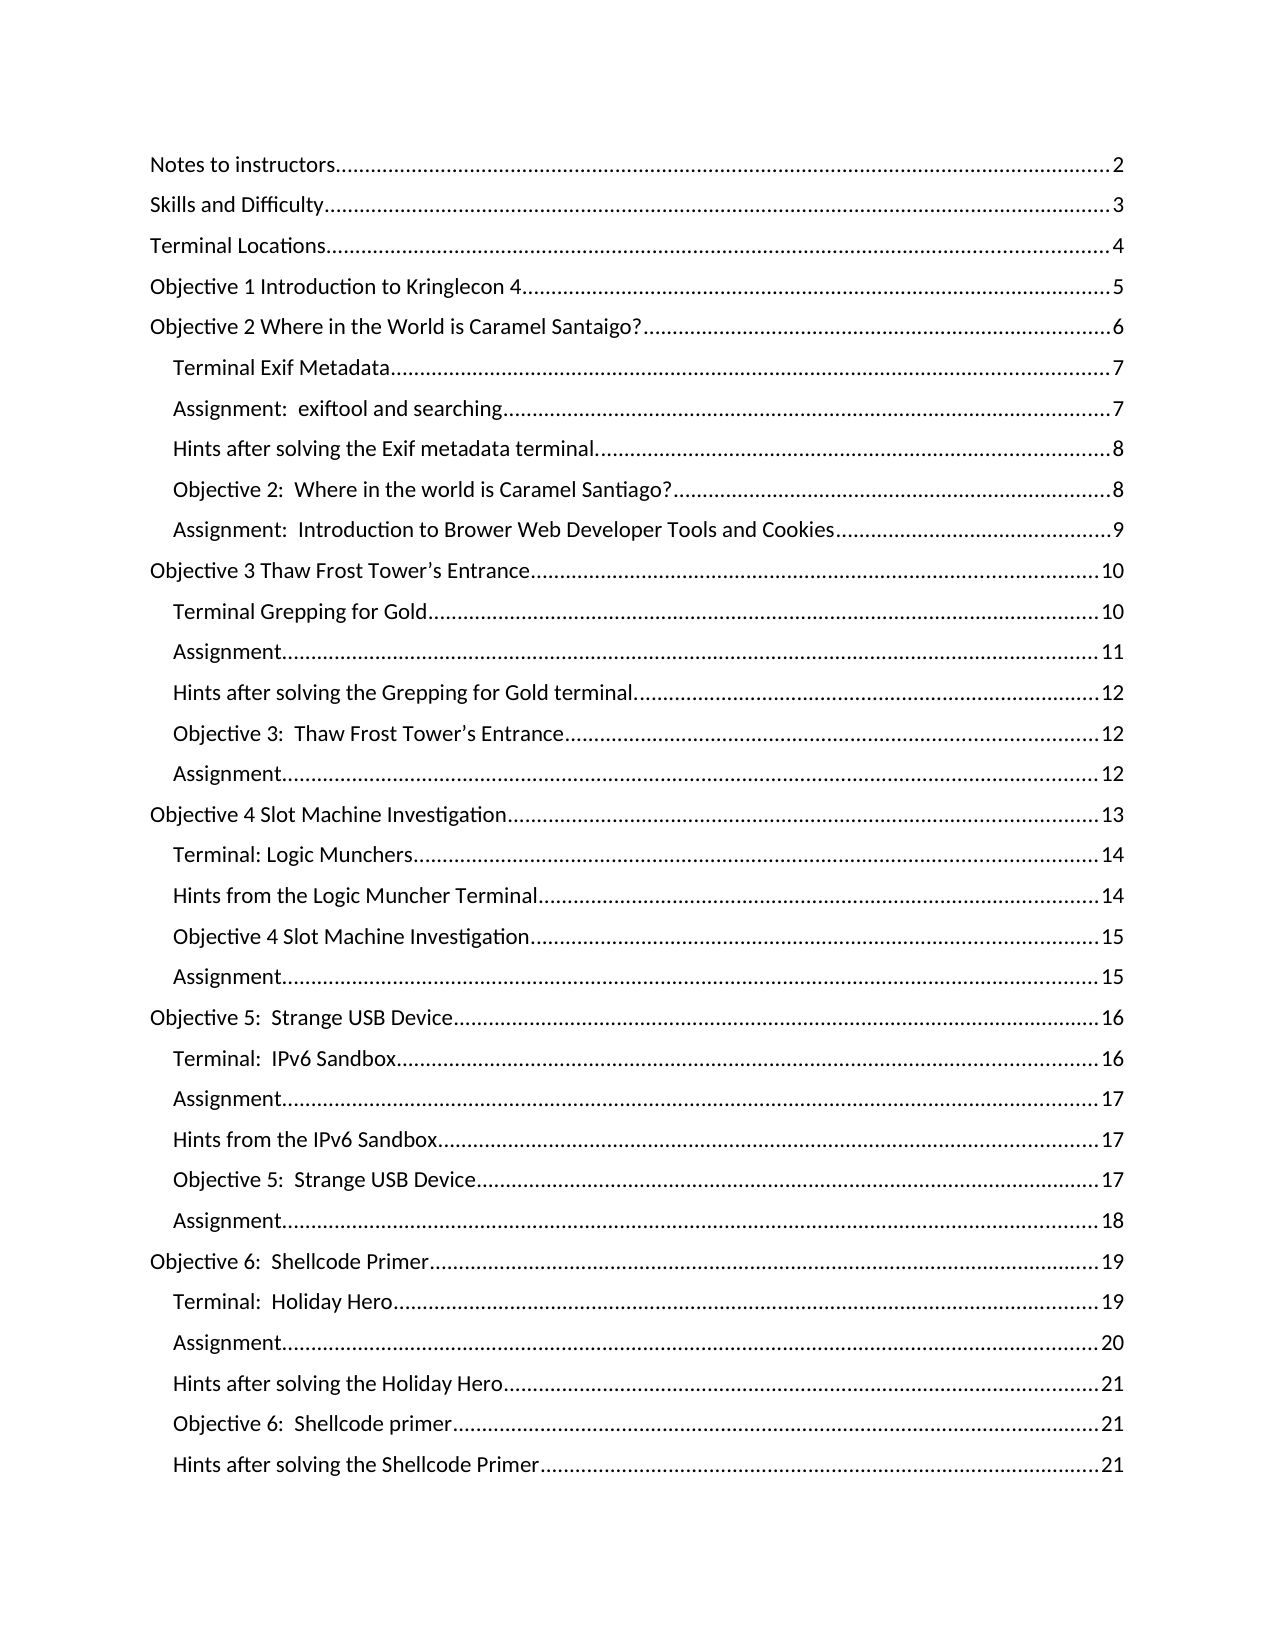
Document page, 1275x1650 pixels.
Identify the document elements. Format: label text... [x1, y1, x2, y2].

text Assignment 17 [173, 1084, 1125, 1112]
text Skills and Difficulty 3 [150, 191, 1125, 219]
text Hints after solving the Grepping for Gold terminal. 12 [173, 678, 1125, 706]
text Notes to instructors 2 [150, 150, 1125, 178]
text Terminal Exif Metadata 7 [173, 353, 1125, 381]
text Assignment: Introduction to Brower Web Developer Tools and Cookies 9 [173, 516, 1125, 544]
text Assignment: exiftool and searching 7 [173, 394, 1125, 422]
text Terminal Locations 4 [150, 231, 1125, 259]
text Hints after solving the Shellcode Primer 21 [173, 1450, 1125, 1478]
text Objective 3 Thaw Frost Tower’s Entrance 10 [150, 556, 1125, 584]
text Assignment 20 [173, 1328, 1125, 1356]
text Objective 3: Thaw Frost Tower’s Entrance 12 [173, 719, 1125, 747]
text Terminal: Logic Munchers 14 [173, 841, 1125, 869]
text Terminal: Holiday Hero 19 [173, 1287, 1125, 1316]
text Hints after solving the Holiday Hero 21 [173, 1369, 1125, 1397]
text Assignment 18 [173, 1206, 1125, 1234]
text Objective 2 Where in the World is Caramel Santaigo? 6 [150, 312, 1125, 341]
text Objective 4 Slot Machine Investigation 13 [150, 800, 1125, 828]
text Objective 5: Strange USB Device 16 [150, 1003, 1125, 1031]
text Hints from the IPv6 Sandbox 17 [173, 1125, 1125, 1153]
text Assignment 12 [173, 759, 1125, 787]
text Objective 6: Shellcode primer 21 [173, 1409, 1125, 1437]
text Assignment 15 [173, 962, 1125, 991]
text Hints from the Logic Muncher Terminal 14 [173, 881, 1125, 909]
text Objective 4 Slot Machine Investigation 15 [173, 922, 1125, 950]
text Terminal: IPv6 Sandbox 16 [173, 1044, 1125, 1072]
text Terminal Grepping for Gold 10 [173, 597, 1125, 625]
text Objective 2: Where in the world is Caramel Santiago? 8 [173, 475, 1125, 503]
text Objective 6: Shellcode Primer 19 [150, 1247, 1125, 1275]
text Hints after solving the Exif metadata terminal. 8 [173, 434, 1125, 462]
text Assignment 11 [173, 637, 1125, 666]
text Objective 5: Strange USB Device 17 [173, 1166, 1125, 1194]
text Objective 1 Introduction to Kringlecon 4 5 [150, 272, 1125, 300]
